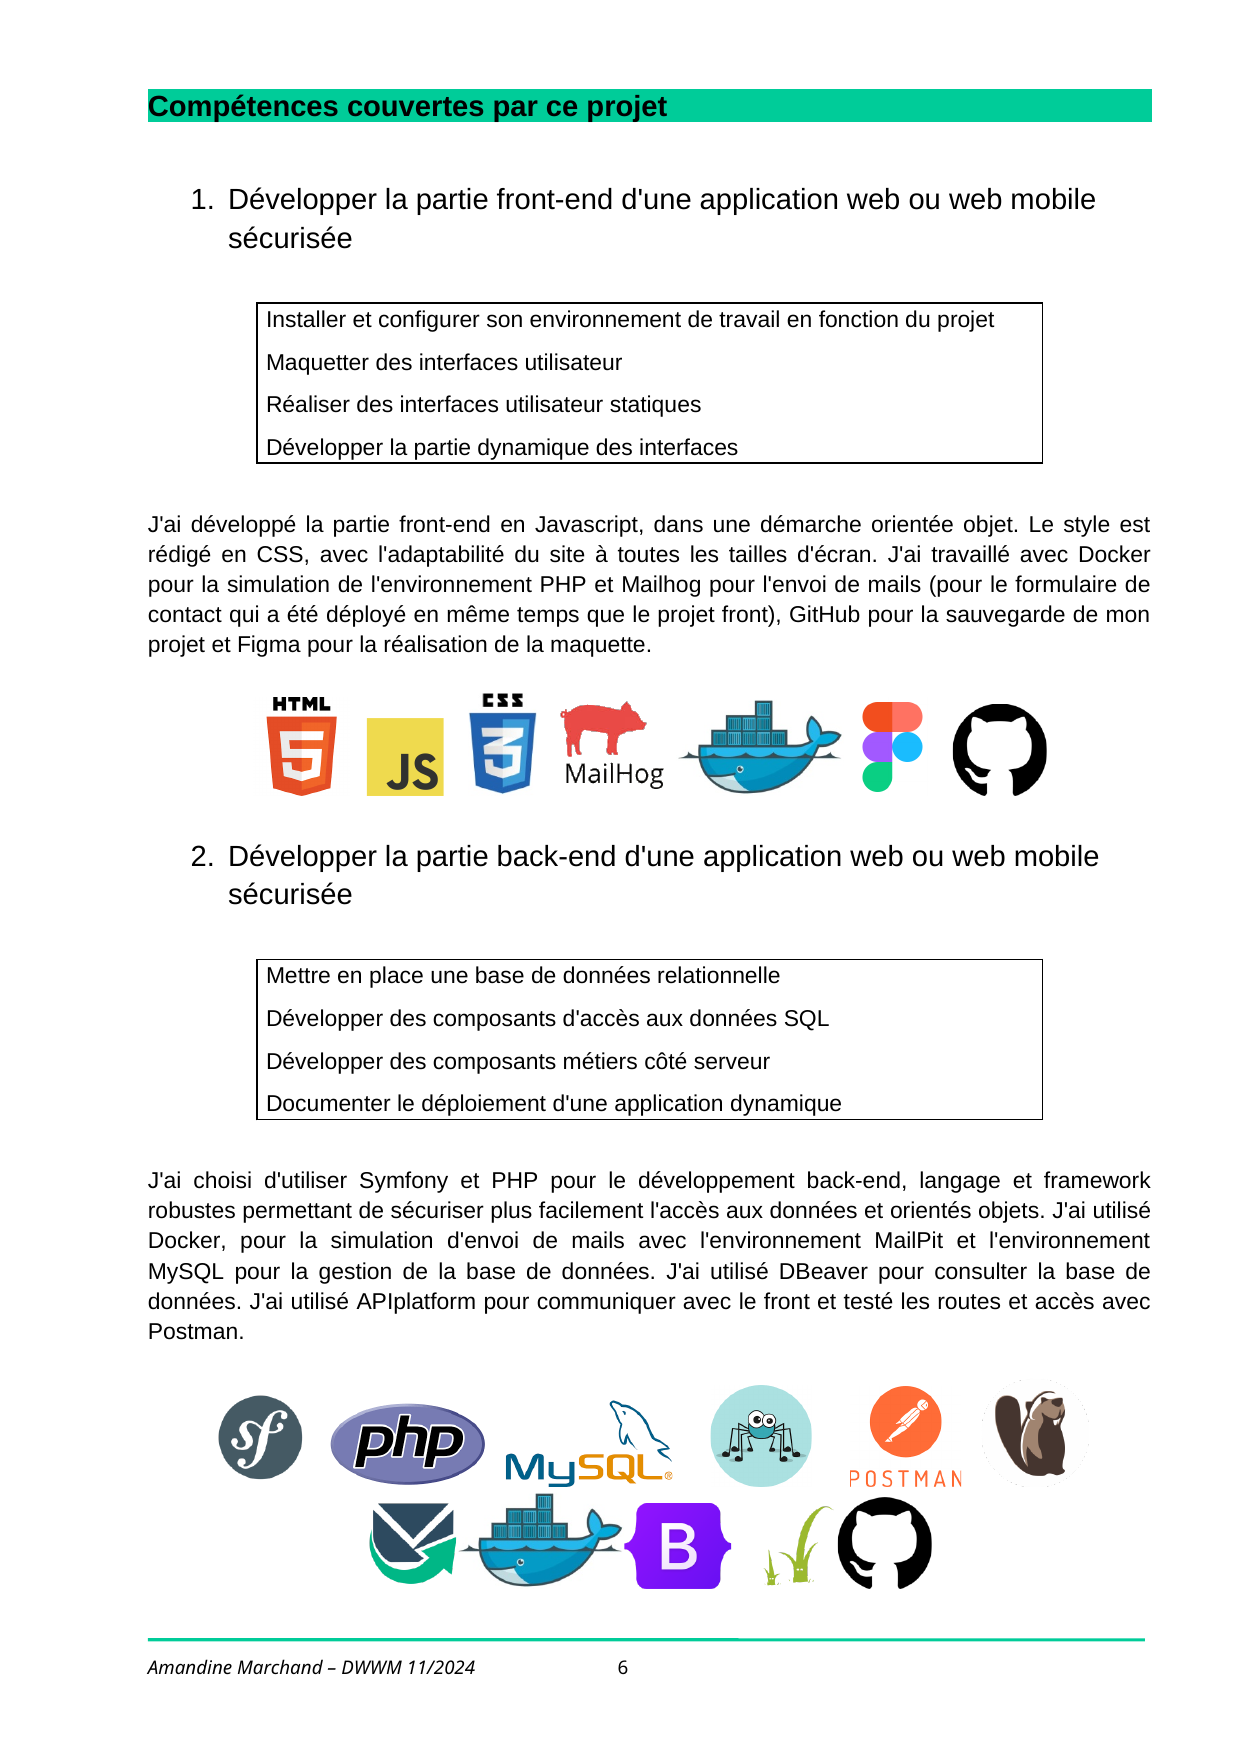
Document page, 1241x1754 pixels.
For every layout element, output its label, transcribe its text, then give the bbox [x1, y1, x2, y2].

list Réaliser des interfaces utilisateur statiques [258, 388, 1042, 418]
list Développer des composants d'accès aux données SQL [258, 1001, 1042, 1031]
picture [367, 1490, 732, 1589]
picture [252, 697, 351, 796]
list Développer la partie dynamique des interfaces [258, 430, 1042, 462]
picture [980, 1378, 1089, 1487]
list Développer des composants métiers côté serveur [258, 1044, 1042, 1074]
picture [859, 697, 929, 796]
picture [210, 1387, 310, 1487]
picture [328, 1401, 487, 1487]
list Mettre en place une base de données relationnelle [258, 960, 1042, 989]
subtitle Compétences couvertes par ce projet [148, 89, 1152, 122]
picture [505, 1400, 673, 1487]
list Documenter le déploiement d'une application dynamique [258, 1087, 1042, 1119]
list Maquetter des interfaces utilisateur [258, 345, 1042, 375]
list Développer la partie front-end d'une application web ou web mobile sécurisée [190, 182, 1152, 254]
picture [750, 1497, 932, 1589]
picture [675, 697, 844, 796]
picture [366, 718, 444, 796]
text J'ai développé la partie front-end en Javascript, dans une démarche orientée objet. Le style est rédigé en CSS, avec l'adaptabilité du site à toutes les tailles d'écran. J'ai travaillé avec Docker pour la simulation de l'environnement PHP et Mailhog pour l'envoi de mails (pour le formulaire de contact qui a été déployé en même temps que le projet front), GitHub pour la sauvegarde de mon projet et Figma pour la réalisation de la maquette. [148, 511, 1152, 658]
picture [850, 1386, 962, 1487]
list Installer et configurer son environnement de travail en fonction du projet [258, 304, 1042, 332]
picture [952, 704, 1047, 796]
picture [468, 691, 537, 796]
text J'ai choisi d'utiliser Symfony et PHP pour le développement back-end, langage et framework robustes permettant de sécuriser plus facilement l'accès aux données et orientés objets. J'ai utilisé Docker, pour la simulation d'envoi de mails avec l'environnement MailPit et l'environnement MySQL pour la gestion de la base de données. J'ai utilisé DBeaver pour consulter la base de données. J'ai utilisé APIplatform pour communiquer avec le front et testé les routes et accès avec Postman. [148, 1167, 1152, 1344]
picture [710, 1385, 812, 1487]
picture [553, 695, 668, 796]
list Développer la partie back-end d'une application web ou web mobile sécurisée [190, 839, 1152, 911]
